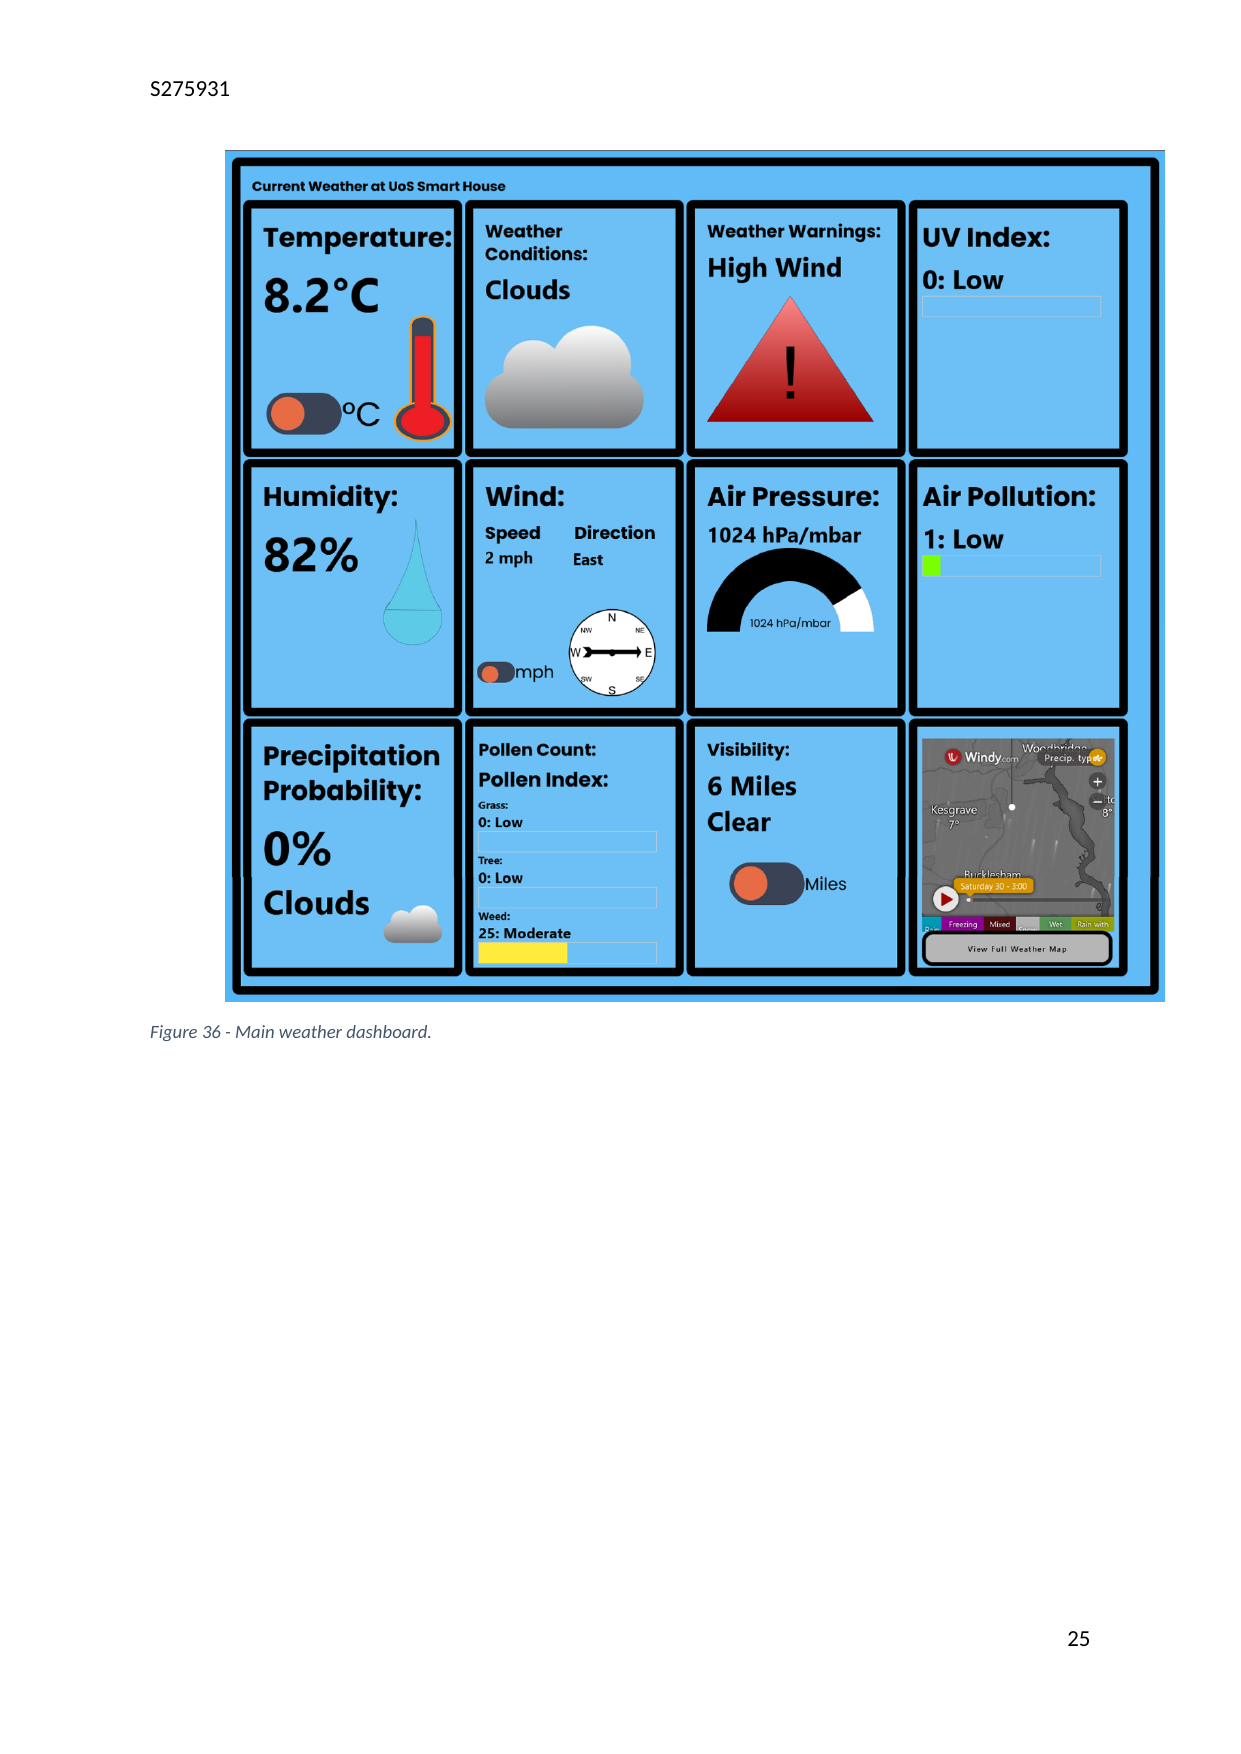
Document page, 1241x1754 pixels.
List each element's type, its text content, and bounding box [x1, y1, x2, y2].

picture [225, 150, 1166, 1002]
